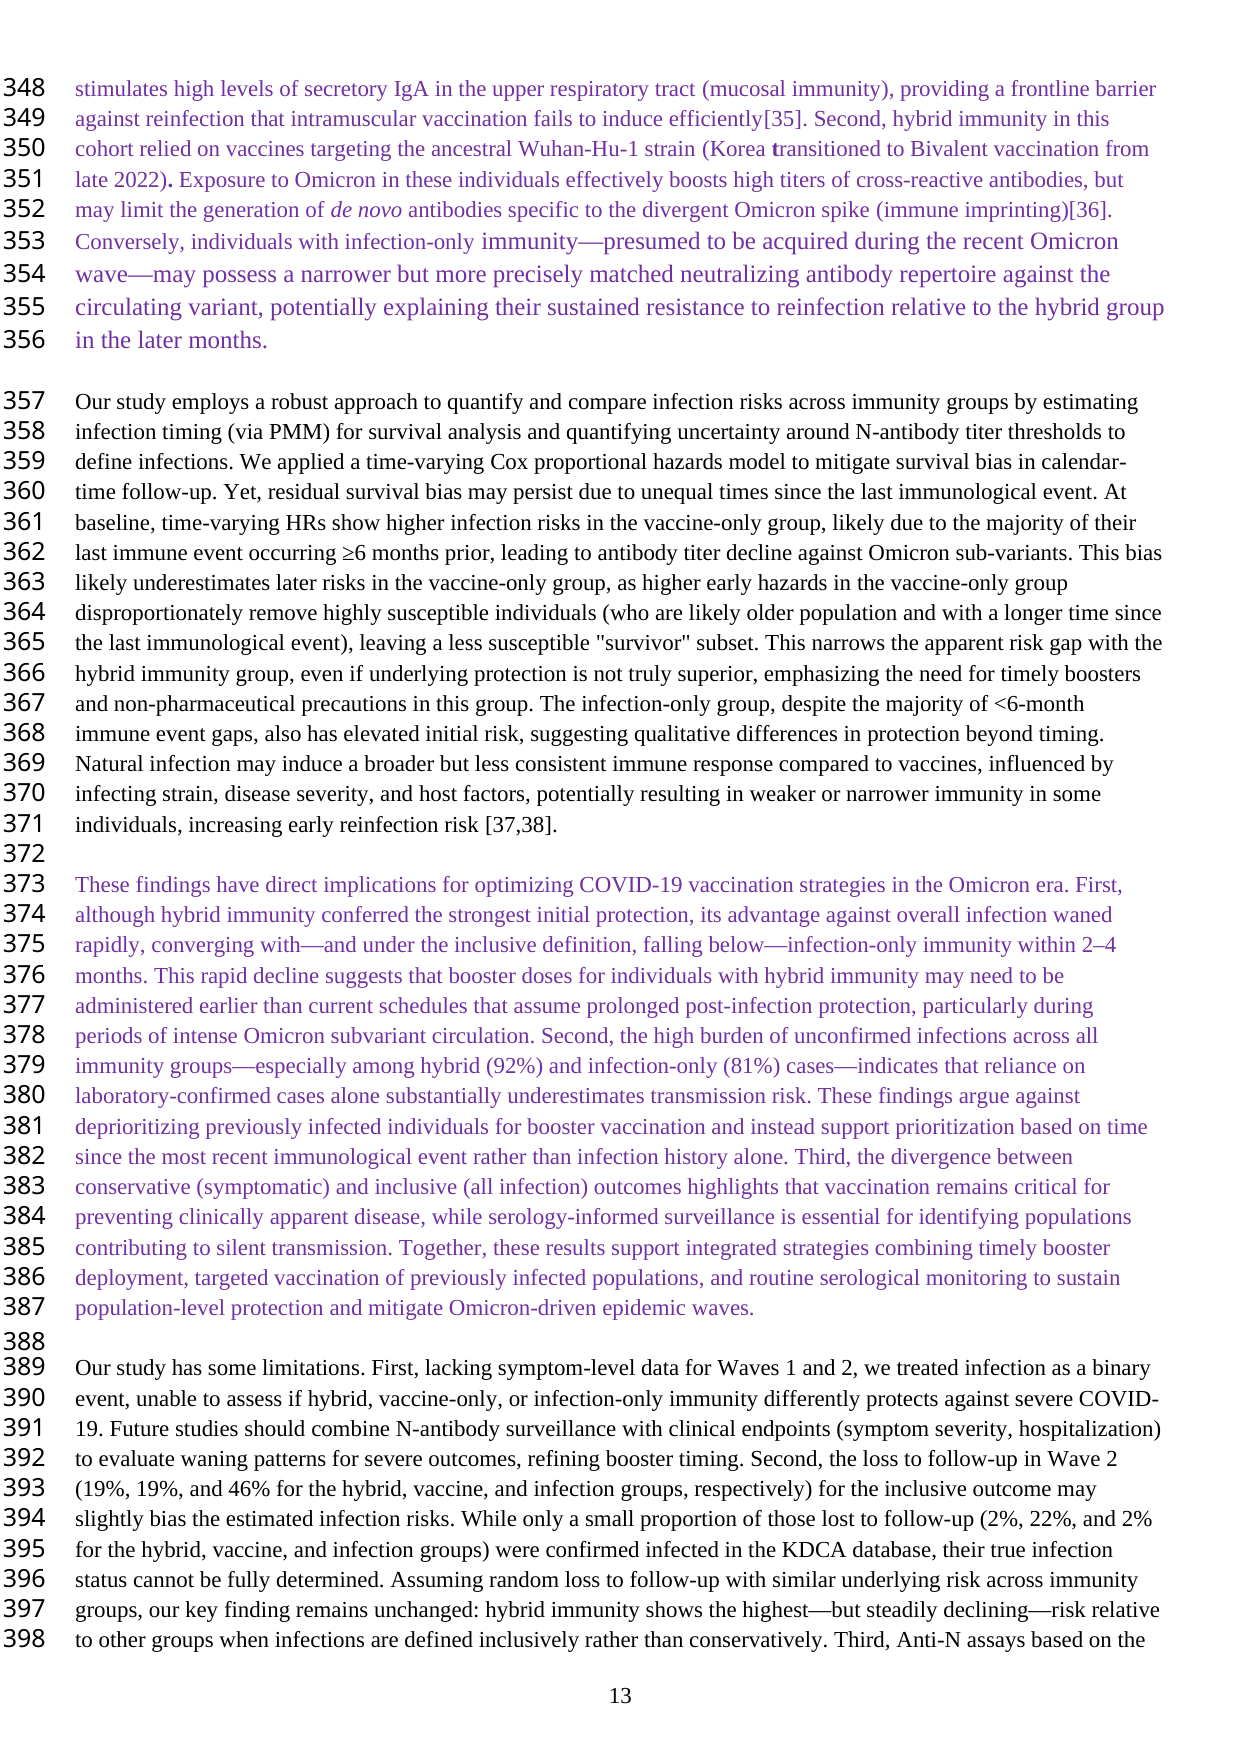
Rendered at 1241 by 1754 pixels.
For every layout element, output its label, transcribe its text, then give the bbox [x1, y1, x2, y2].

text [75, 1354, 1165, 1653]
text Our study employs a robust approach to quantify and compare infection risks across immunity groups by estimating infection timing (via PMM) for survival analysis and quantifying uncertainty around N-antibody titer thresholds to define infections. We applied a time-varying Cox proportional hazards model to mitigate survival bias in calendar-time follow-up. Yet, residual survival bias may persist due to unequal times since the last immunological event. At baseline, time-varying HRs show higher infection risks in the vaccine-only group, likely due to the majority of their last immune event occurring ≥6 months prior, leading to antibody titer decline against Omicron sub-variants. This bias likely underestimates later risks in the vaccine-only group, as higher early hazards in the vaccine-only group disproportionately remove highly susceptible individuals (who are likely older population and with a longer time since the last immunological event), leaving a less susceptible "survivor" subset. This narrows the apparent risk gap with the hybrid immunity group, even if underlying protection is not truly superior, emphasizing the need for timely boosters and non-pharmaceutical precautions in this group. The infection-only group, despite the majority of <6-month immune event gaps, also has elevated initial risk, suggesting qualitative differences in protection beyond timing. Natural infection may induce a broader but less consistent immune response compared to vaccines, influenced by infecting strain, disease severity, and host factors, potentially resulting in weaker or narrower immunity in some individuals, increasing early reinfection risk [37,38]. [75, 388, 1165, 837]
text These findings have direct implications for optimizing COVID-19 vaccination strategies in the Omicron era. First, although hybrid immunity conferred the strongest initial protection, its advantage against overall infection waned rapidly, converging with—and under the inclusive definition, falling below—infection-only immunity within 2–4 months. This rapid decline suggests that booster doses for individuals with hybrid immunity may need to be administered earlier than current schedules that assume prolonged post-infection protection, particularly during periods of intense Omicron subvariant circulation. Second, the high burden of unconfirmed infections across all immunity groups—especially among hybrid (92%) and infection-only (81%) cases—indicates that reliance on laboratory-confirmed cases alone substantially underestimates transmission risk. These findings argue against deprioritizing previously infected individuals for booster vaccination and instead support prioritization based on time since the most recent immunological event rather than infection history alone. Third, the divergence between conservative (symptomatic) and inclusive (all infection) outcomes highlights that vaccination remains critical for preventing clinically apparent disease, while serology-informed surveillance is essential for identifying populations contributing to silent transmission. Together, these results support integrated strategies combining timely booster deployment, targeted vaccination of previously infected populations, and routine serological monitoring to sustain population-level protection and mitigate Omicron-driven epidemic waves. [75, 871, 1165, 1320]
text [75, 75, 1165, 354]
